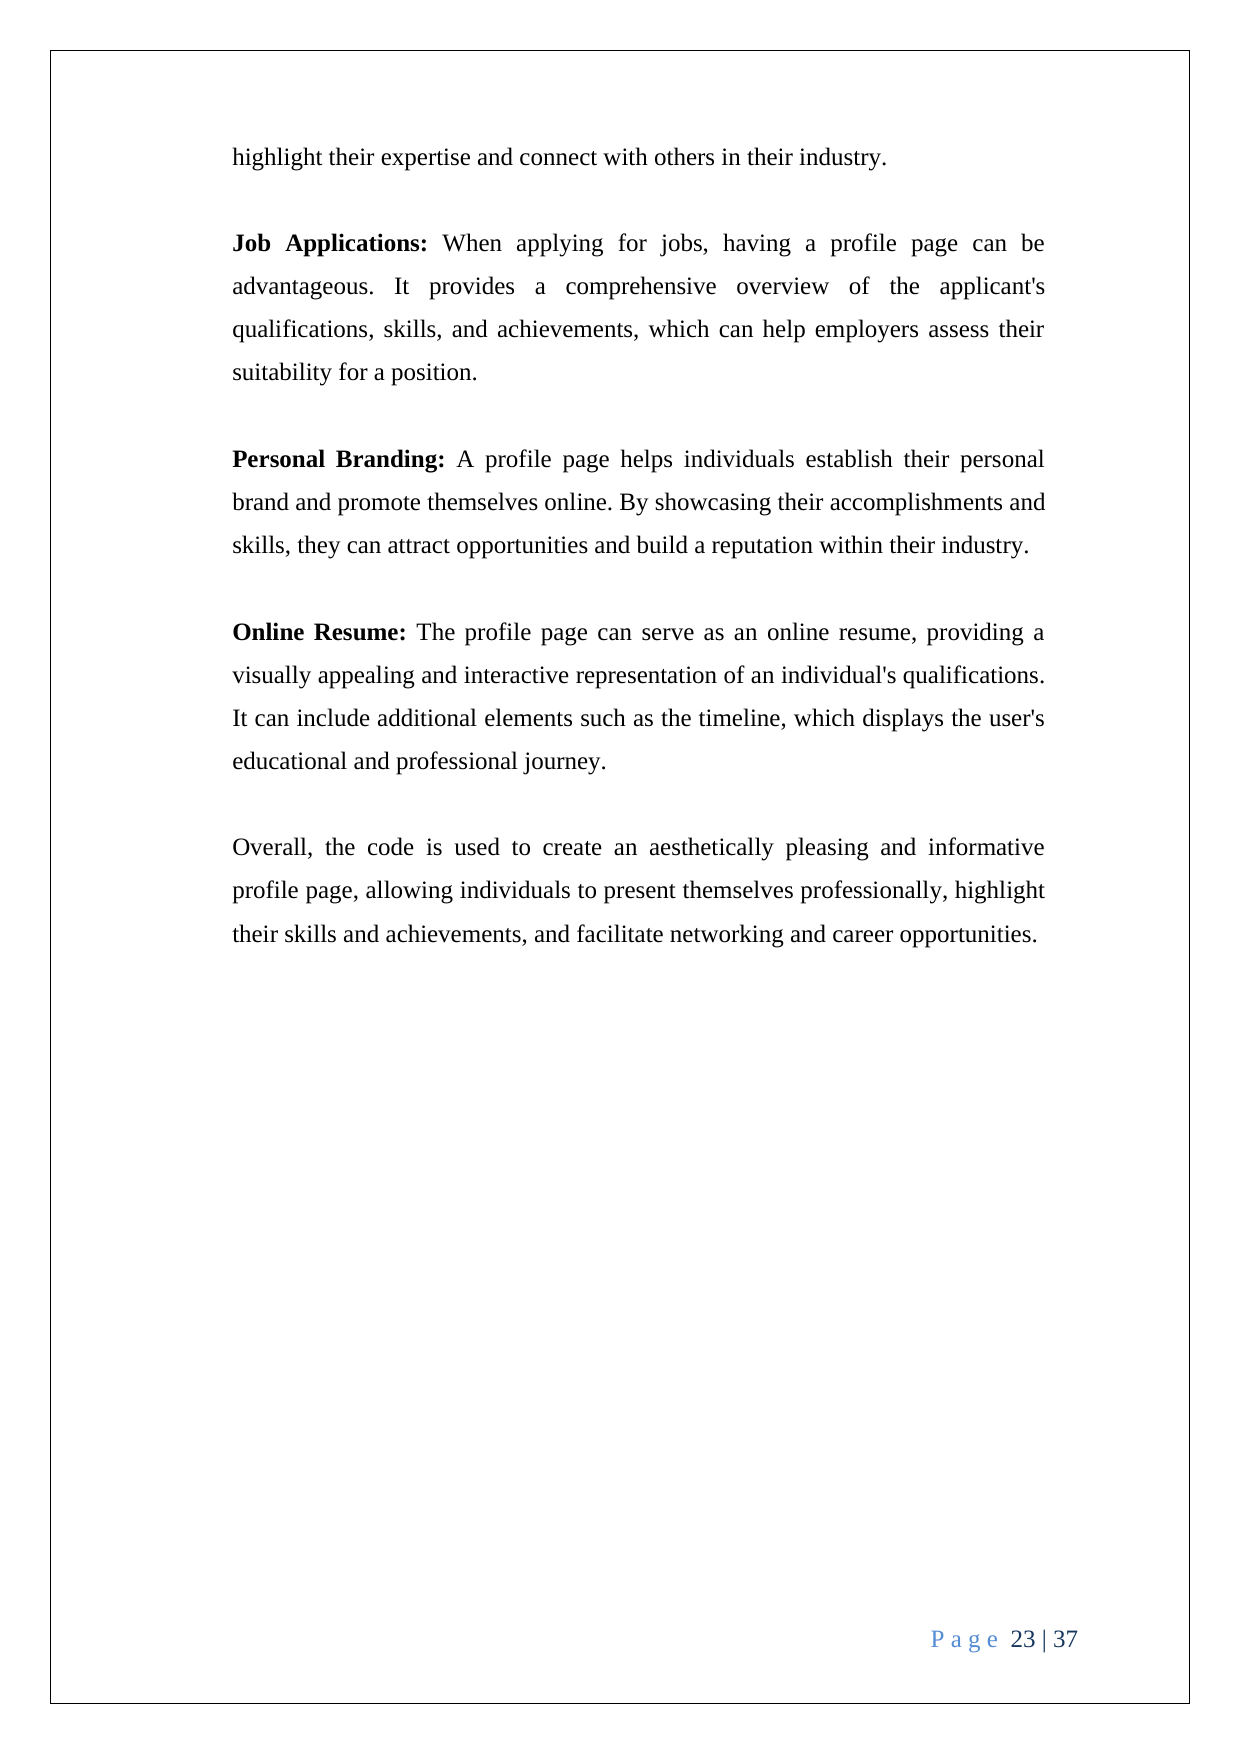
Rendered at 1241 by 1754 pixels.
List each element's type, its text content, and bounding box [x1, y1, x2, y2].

text Overall, the code is used to create an aesthetically pleasing and informative profile page, allowing individuals to present themselves professionally, highlight their skills and achievements, and facilitate networking and career opportunities. [232, 832, 1046, 947]
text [232, 142, 1046, 170]
text Personal Branding: A profile page helps individuals establish their personal brand and promote themselves online. By showcasing their accomplishments and skills, they can attract opportunities and build a reputation within their industry. [232, 444, 1046, 559]
text Job Applications: When applying for jobs, having a profile page can be advantageous. It provides a comprehensive overview of the applicant's qualifications, skills, and achievements, which can help employers assess their suitability for a position. [232, 228, 1046, 386]
text Online Resume: The profile page can serve as an online resume, providing a visually appealing and interactive representation of an individual's qualifications. It can include additional elements such as the timeline, which displays the user's educational and professional journey. [232, 617, 1046, 775]
